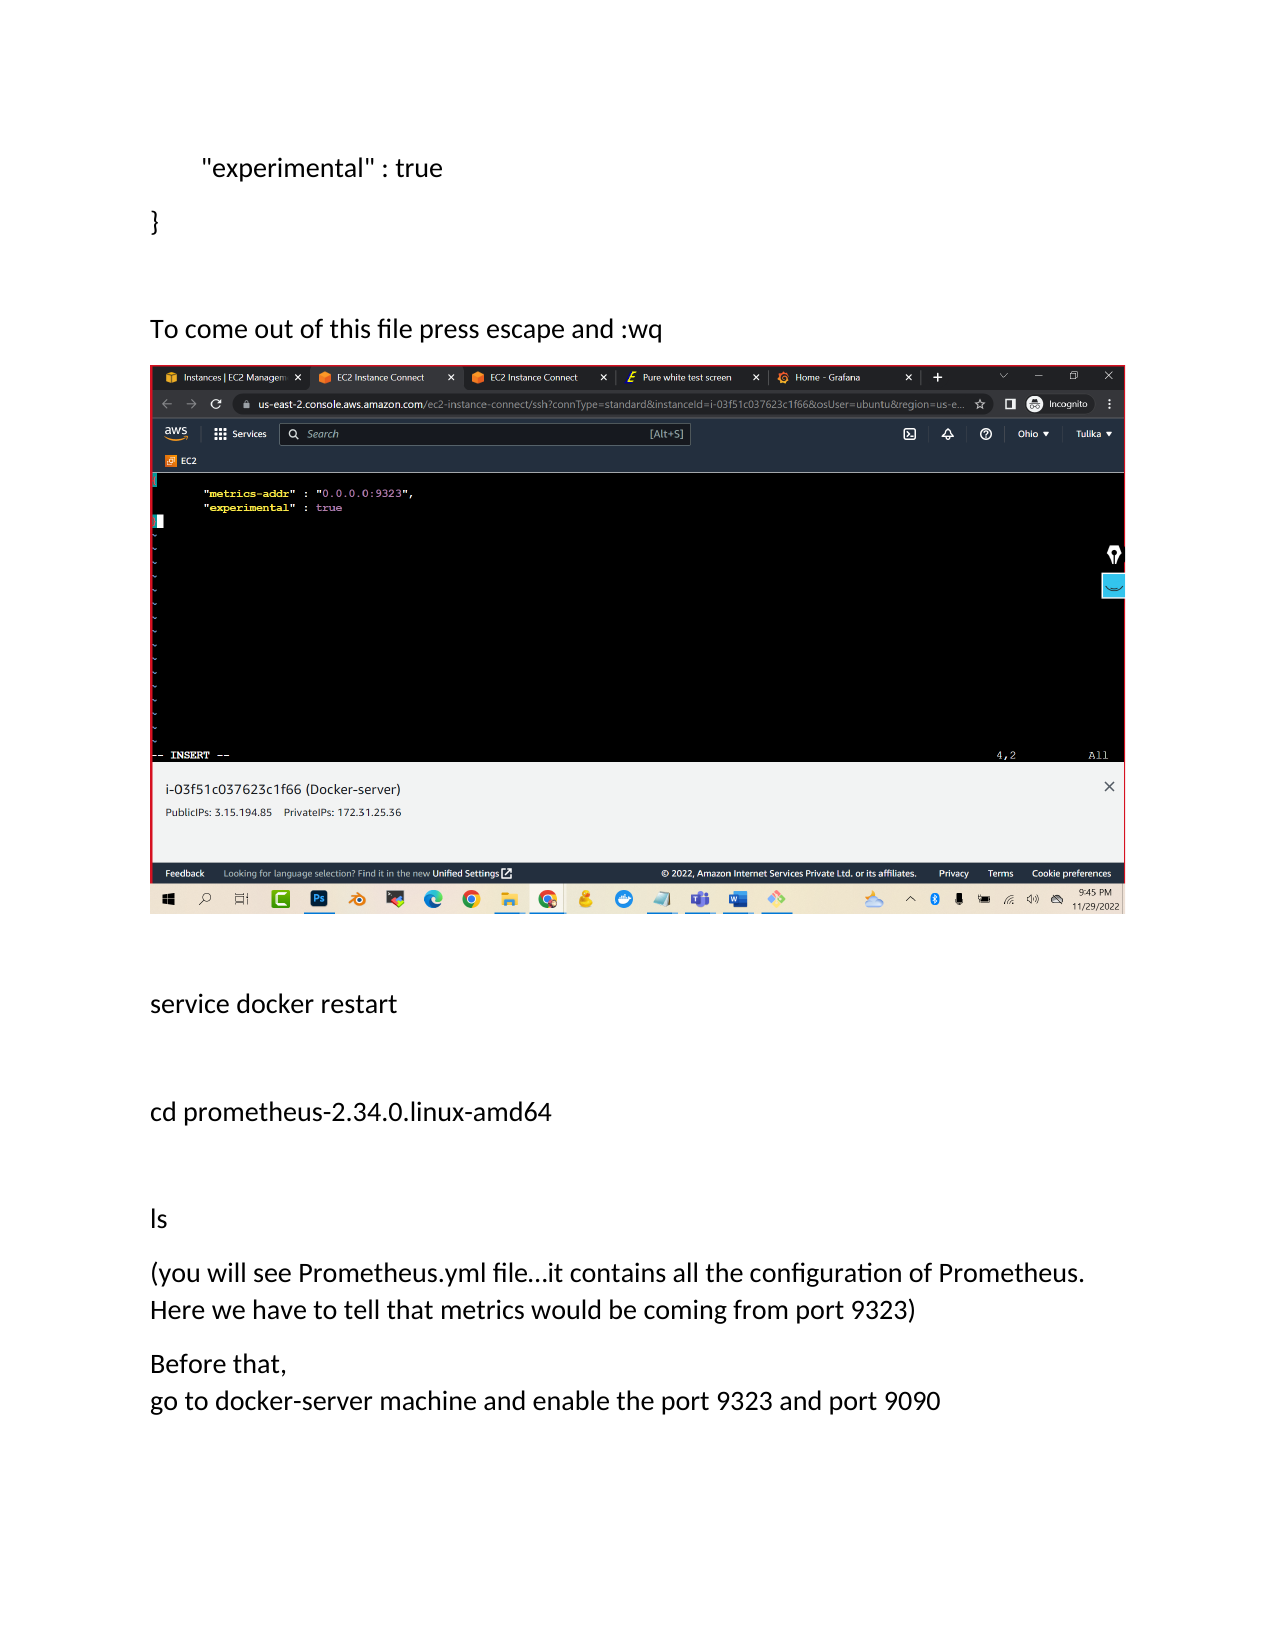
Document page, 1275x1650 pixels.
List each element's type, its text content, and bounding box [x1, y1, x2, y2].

text service docker restart [150, 986, 1125, 1020]
text } [150, 204, 1125, 238]
text cd prometheus-2.34.0.linux-amd64 [150, 1093, 1125, 1128]
picture [150, 365, 1125, 914]
text ls [150, 1201, 1125, 1235]
text Before that, go to docker-server machine and enable the port 9323 and port 9090 [150, 1346, 1125, 1417]
text "experimental" : true [150, 150, 1125, 184]
text To come out of this file press escape and :wq [150, 311, 1125, 346]
text (you will see Prometheus.yml file…it contains all the configuration of Prometheus. Here we have to tell that metrics would be coming from port 9323) [150, 1255, 1125, 1326]
